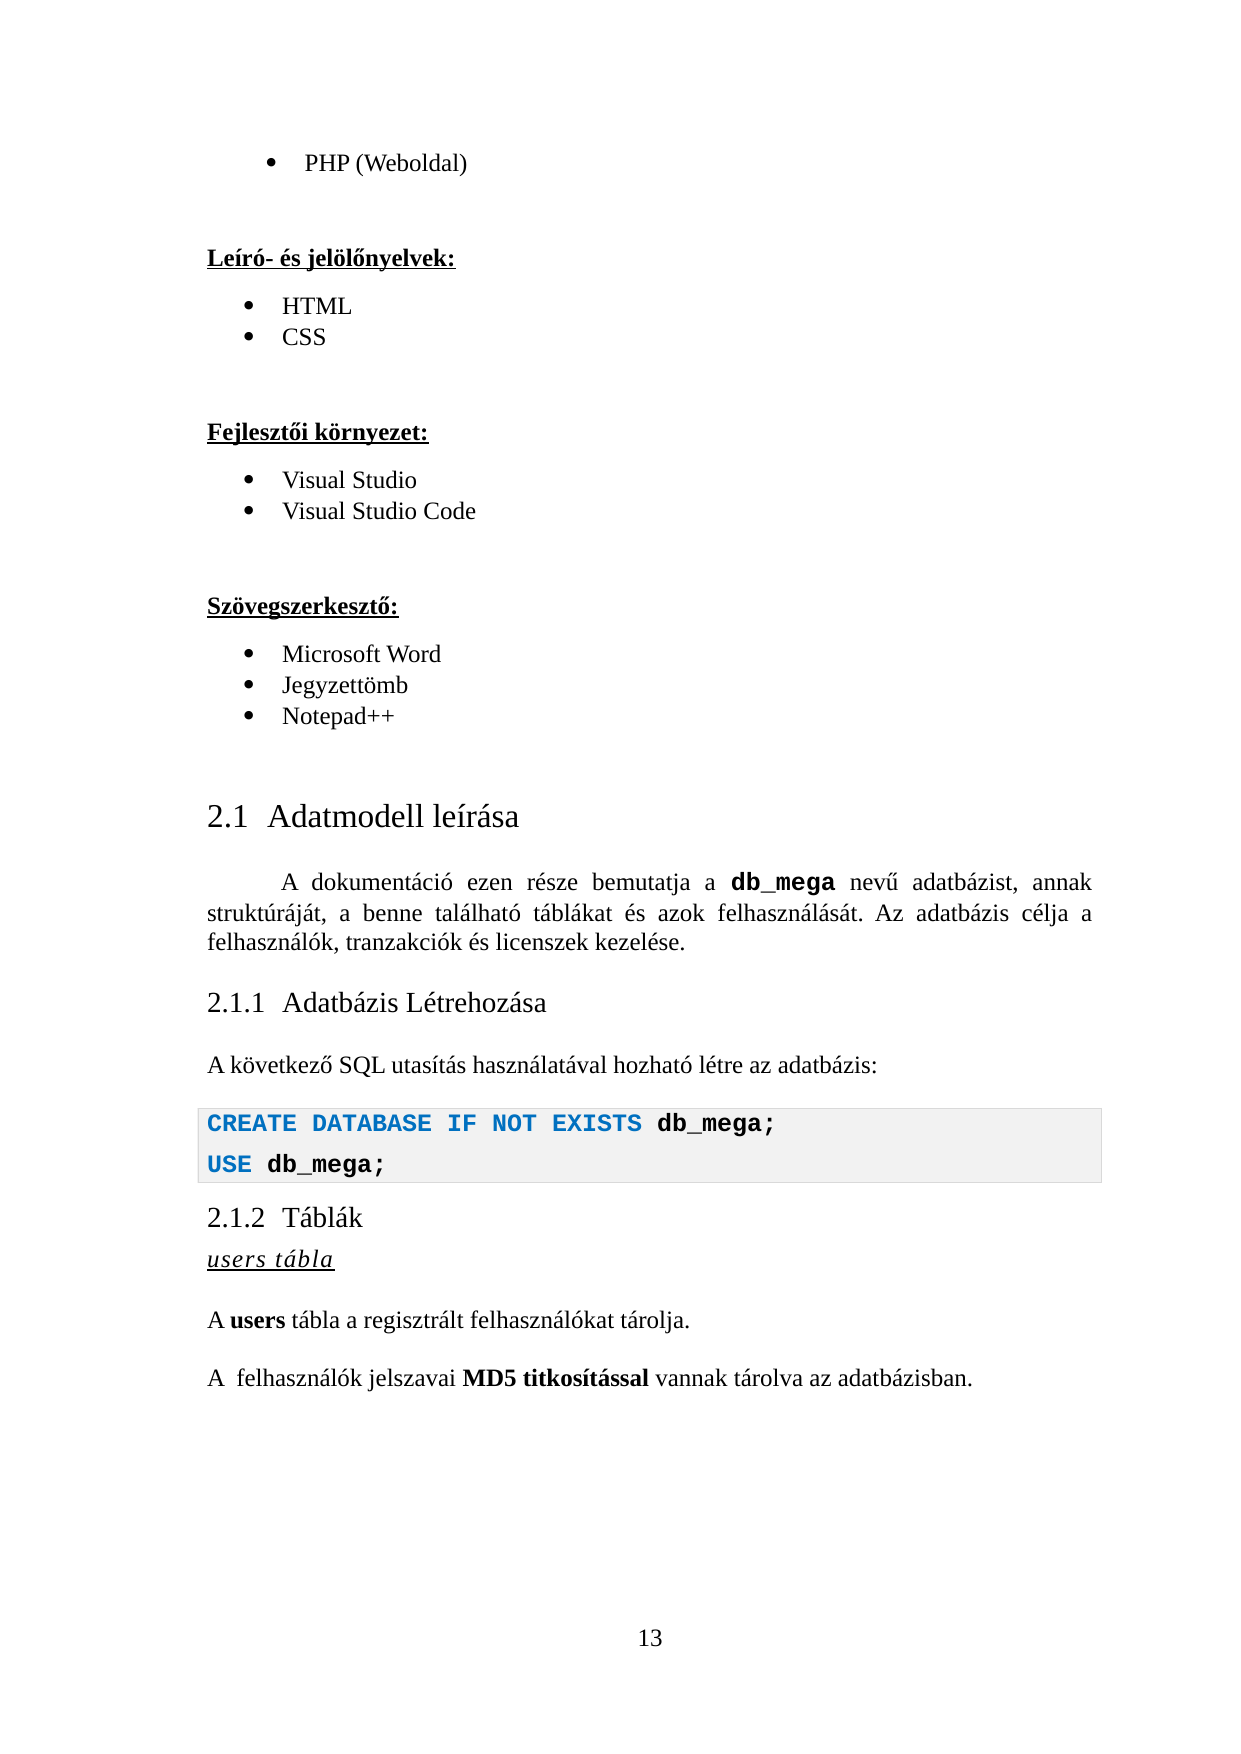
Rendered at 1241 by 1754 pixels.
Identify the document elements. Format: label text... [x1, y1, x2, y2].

text A felhasználók jelszavai MD5 titkosítással vannak tárolva az adatbázisban. [207, 1363, 1092, 1391]
text CREATE DATABASE IF NOT EXISTS db_mega; [199, 1109, 1101, 1139]
list Notepad++ [244, 701, 1092, 730]
subtitle Adatmodell leírása [207, 797, 1092, 835]
text A következő SQL utasítás használatával hozható létre az adatbázis: [207, 1050, 1092, 1079]
list Visual Studio Code [244, 496, 1092, 525]
list Visual Studio [244, 465, 1092, 494]
list Jegyzettömb [244, 670, 1092, 699]
list CSS [244, 322, 1092, 351]
text A dokumentáció ezen része bemutatja a db_mega nevű adatbázist, annak struktúráját, a benne található táblákat és azok felhasználását. Az adatbázis célja a felhasználók, tranzakciók és licenszek kezelése. [207, 867, 1092, 956]
text USE db_mega; [199, 1149, 1101, 1182]
subtitle Táblák [207, 1200, 1092, 1233]
subtitle Adatbázis Létrehozása [207, 985, 1092, 1018]
text Leíró- és jelölőnyelvek: [207, 243, 1092, 272]
list PHP (Weboldal) [267, 148, 1092, 176]
list Microsoft Word [244, 639, 1092, 668]
subtitle users tábla [207, 1244, 1092, 1273]
list HTML [244, 291, 1092, 319]
text A users tábla a regisztrált felhasználókat tárolja. [207, 1305, 1092, 1333]
text Szövegszerkesztő: [207, 591, 1092, 620]
text Fejlesztői környezet: [207, 417, 1092, 446]
